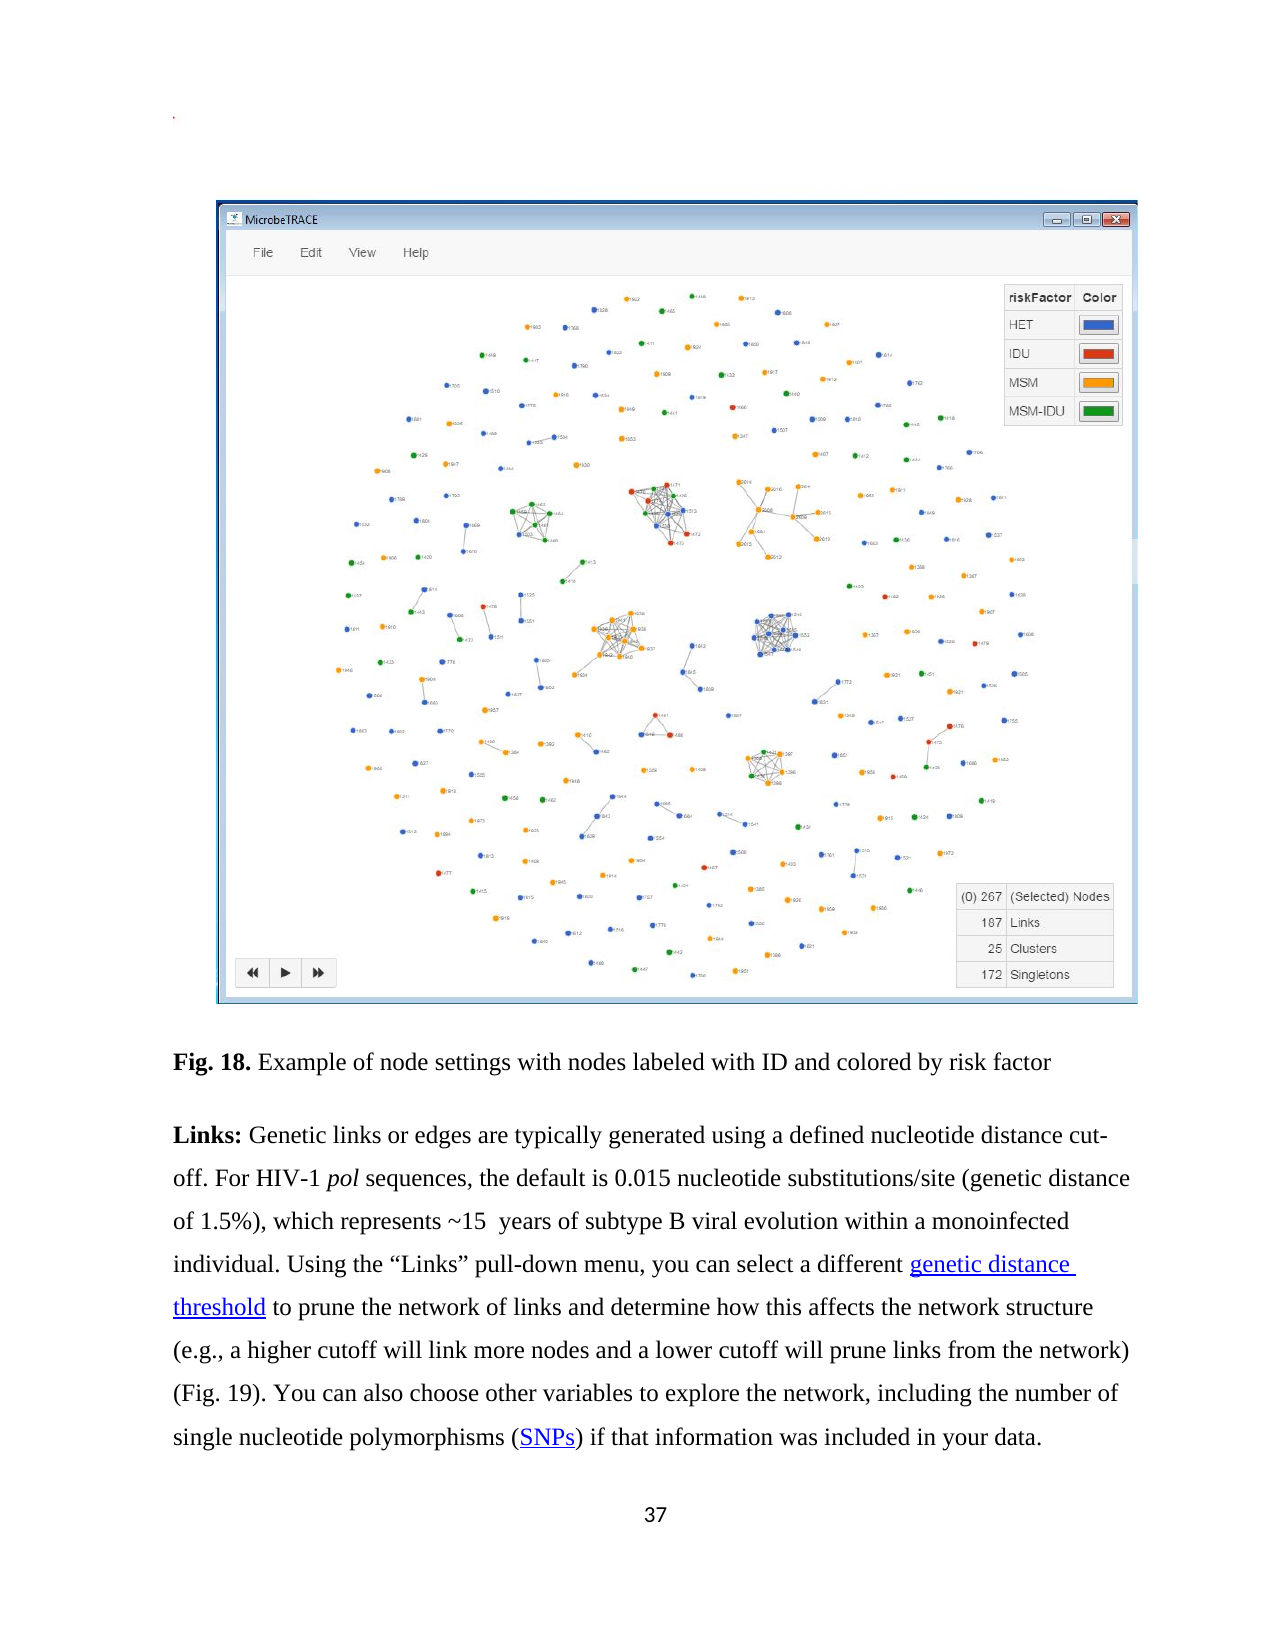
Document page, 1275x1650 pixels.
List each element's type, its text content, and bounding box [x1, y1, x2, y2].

text Links: Genetic links or edges are typically generated using a defined nucleotide distance cut-off. For HIV-1 pol sequences, the default is 0.015 nucleotide substitutions/site (genetic distance of 1.5%), which represents ~15 years of subtype B viral evolution within a monoinfected individual. Using the “Links” pull-down menu, you can select a different genetic distance threshold to prune the network of links and determine how this affects the network structure (e.g., a higher cutoff will link more nodes and a lower cutoff will prune links from the network) (Fig. 19). You can also choose other variables to explore the network, including the number of single nucleotide polymorphisms (SNPs) if that information was included in your data. [173, 1120, 1137, 1450]
text Fig. 18. Example of node settings with nodes labeled with ID and colored by risk factor [173, 1047, 1137, 1076]
picture [172, 116, 1138, 1004]
